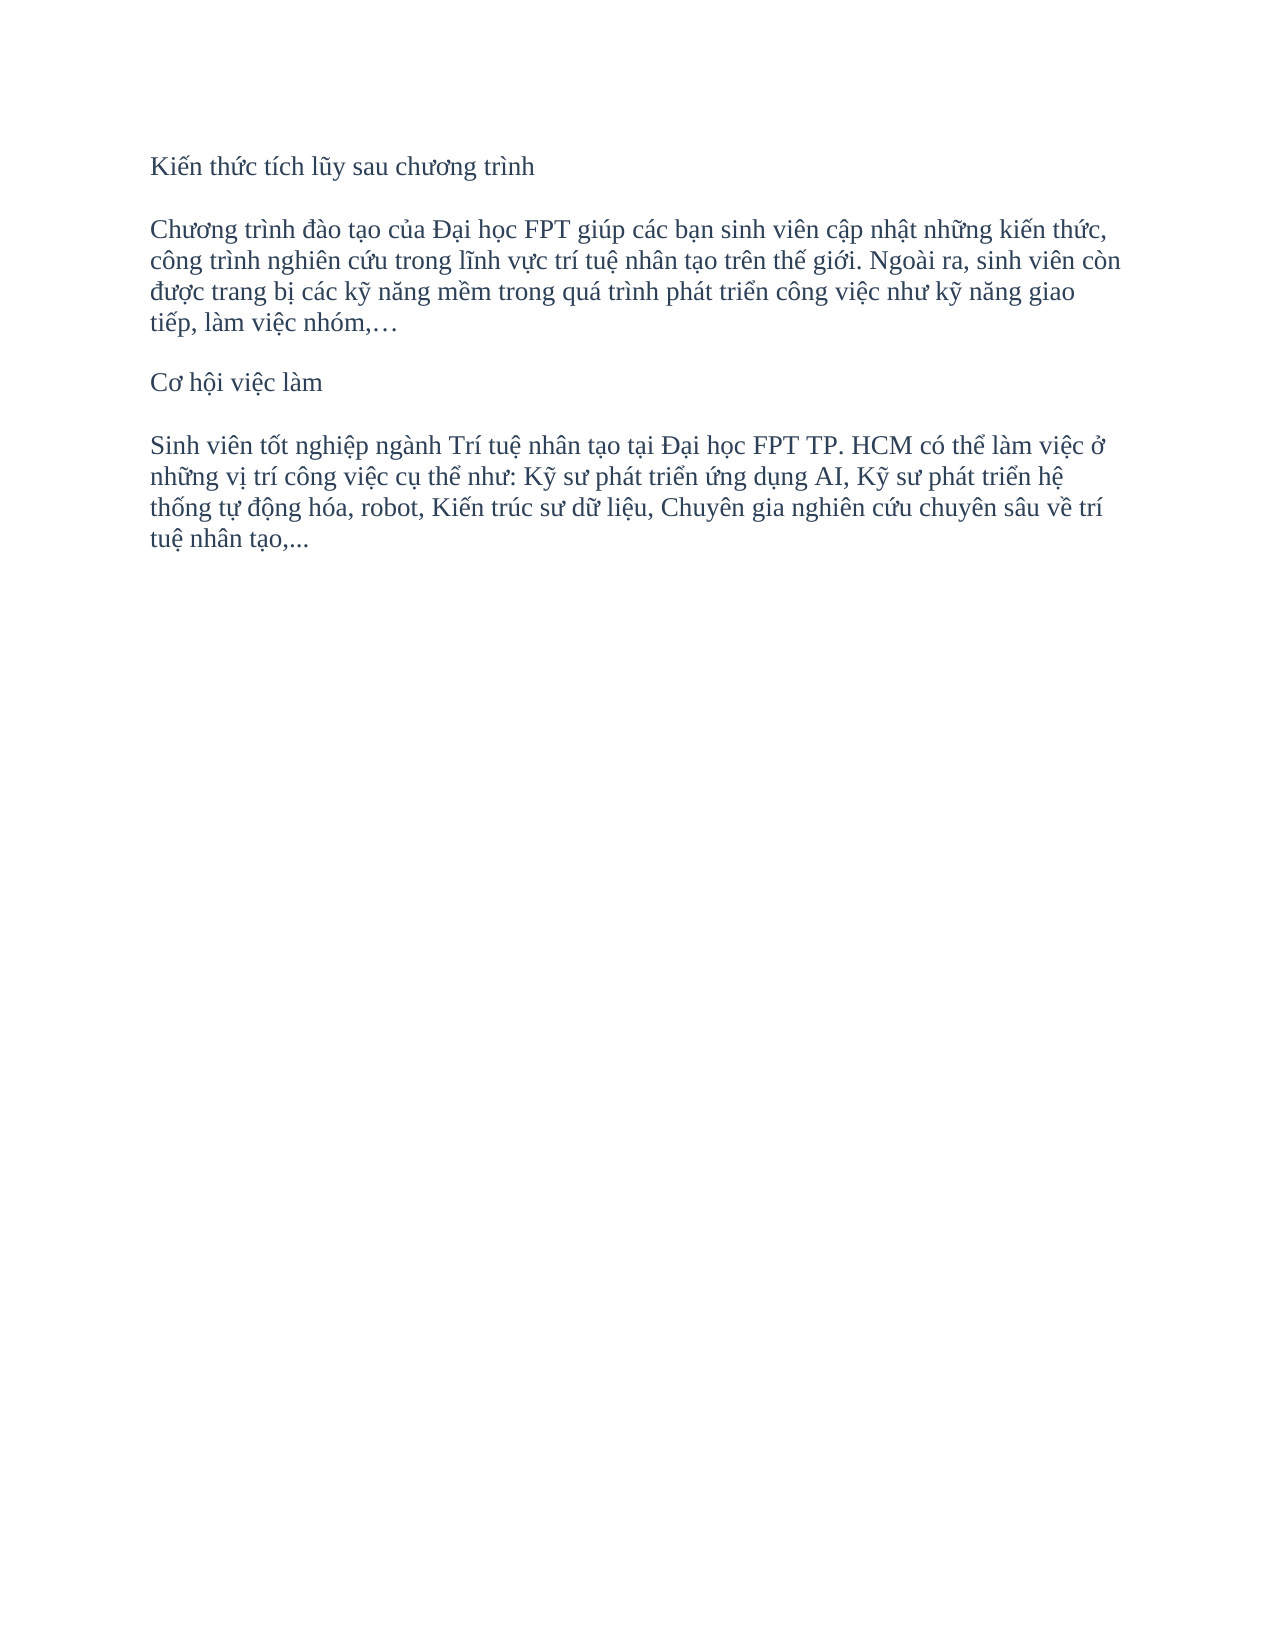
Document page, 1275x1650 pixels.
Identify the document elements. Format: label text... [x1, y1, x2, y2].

subtitle Kiến thức tích lũy sau chương trình [150, 150, 1125, 181]
text Chương trình đào tạo của Đại học FPT giúp các bạn sinh viên cập nhật những kiến thức, công trình nghiên cứu trong lĩnh vực trí tuệ nhân tạo trên thế giới. Ngoài ra, sinh viên còn được trang bị các kỹ năng mềm trong quá trình phát triển công việc như kỹ năng giao tiếp, làm việc nhóm,… [150, 213, 1125, 337]
text Sinh viên tốt nghiệp ngành Trí tuệ nhân tạo tại Đại học FPT TP. HCM có thể làm việc ở những vị trí công việc cụ thể như: Kỹ sư phát triển ứng dụng AI, Kỹ sư phát triển hệ thống tự động hóa, robot, Kiến trúc sư dữ liệu, Chuyên gia nghiên cứu chuyên sâu về trí tuệ nhân tạo,... [150, 429, 1125, 554]
subtitle Cơ hội việc làm [150, 366, 1125, 398]
